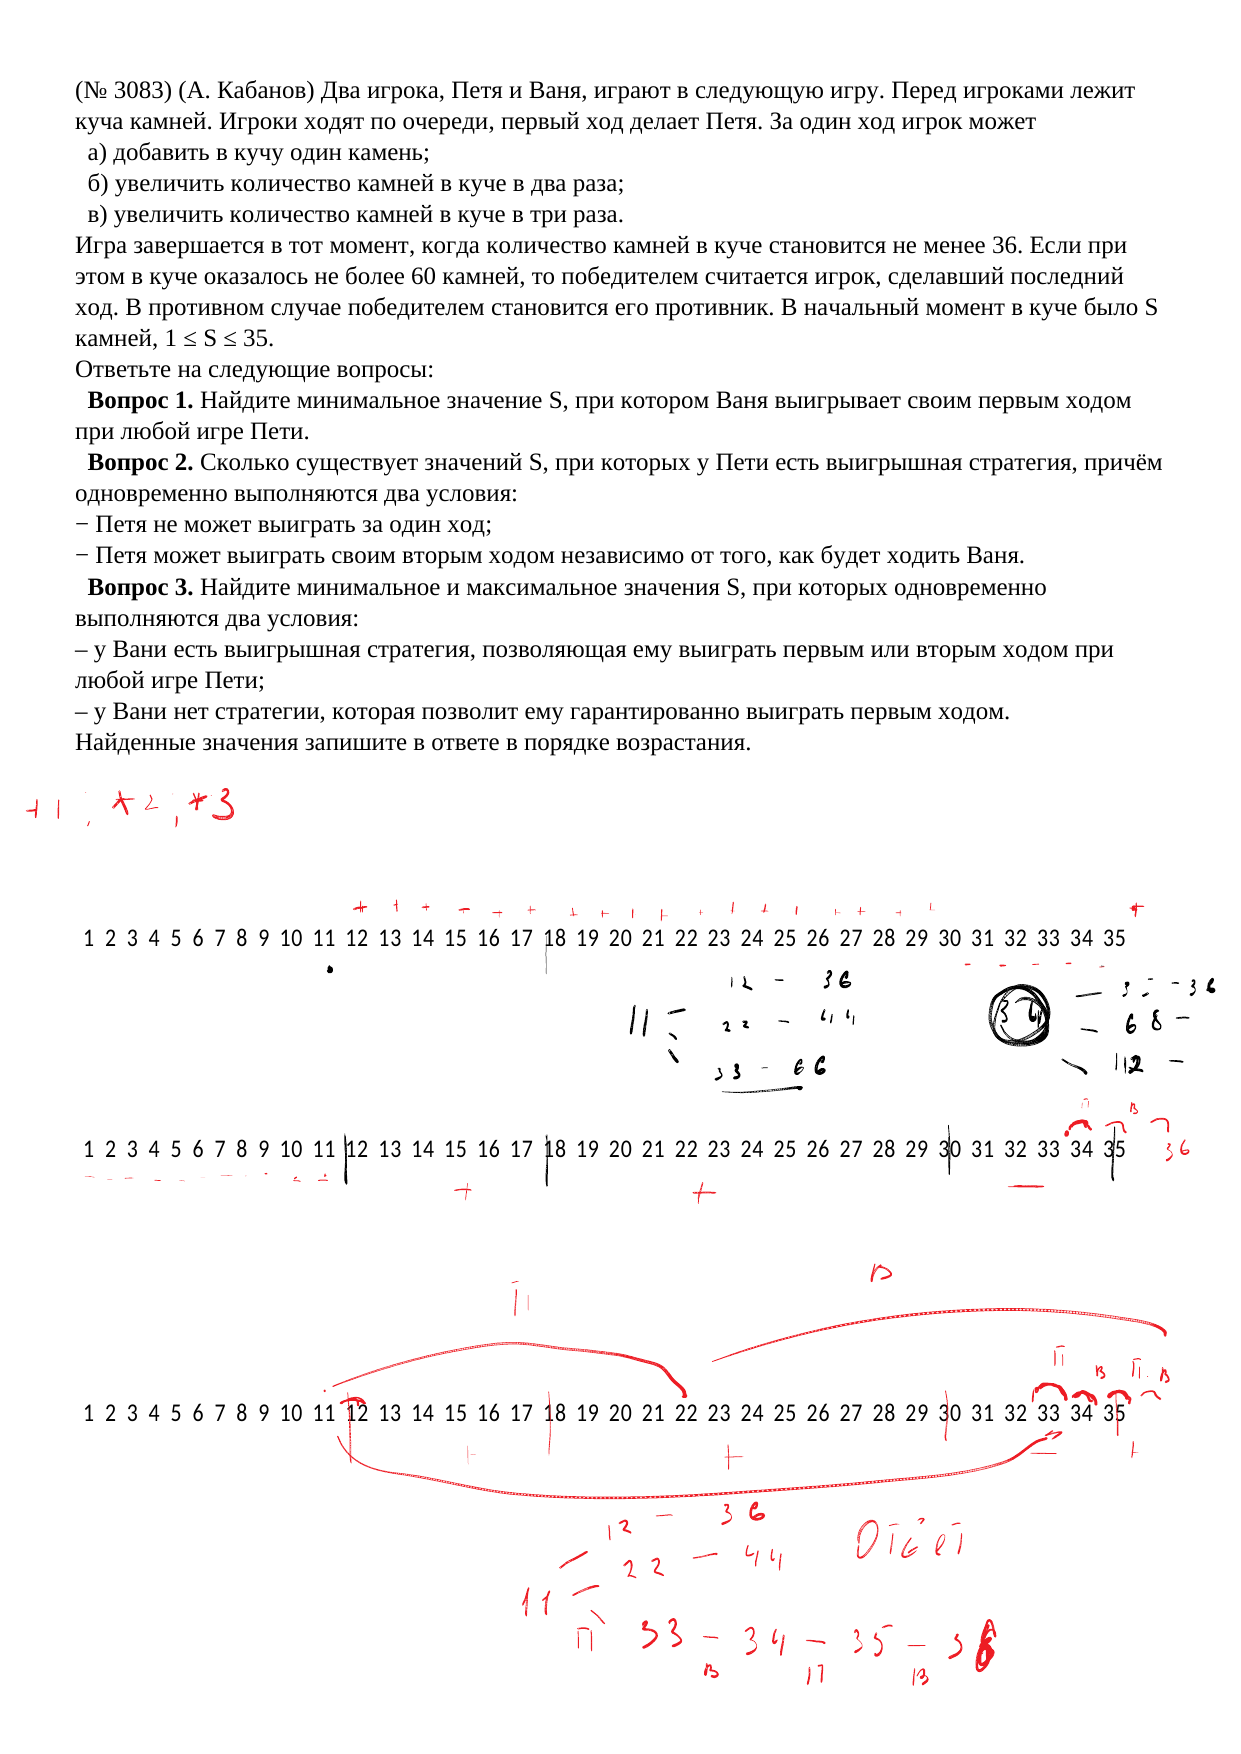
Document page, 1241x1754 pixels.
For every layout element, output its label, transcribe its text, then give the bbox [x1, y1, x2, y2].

text (№ 3083) (А. Кабанов) Два игрока, Петя и Ваня, играют в следующую игру. Перед игроками лежит куча камней. Игроки ходят по очереди, первый ход делает Петя. За один ход игрок может а) добавить в кучу один камень; б) увеличить количество камней в куче в два раза; в) увеличить количество камней в куче в три раза. Игра завершается в тот момент, когда количество камней в куче становится не менее 36. Если при этом в куче оказалось не более 60 камней, то победителем считается игрок, сделавший последний ход. В противном случае победителем становится его противник. В начальный момент в куче было S камней, 1 ≤ S ≤ 35. Ответьте на следующие вопросы: Вопрос 1. Найдите минимальное значение S, при котором Ваня выигрывает своим первым ходом при любой игре Пети. Вопрос 2. Сколько существует значений S, при которых у Пети есть выигрышная стратегия, причём одновременно выполняются два условия: − Петя не может выиграть за один ход; − Петя может выиграть своим вторым ходом независимо от того, как будет ходить Ваня. Вопрос 3. Найдите минимальное и максимальное значения S, при которых одновременно выполняются два условия: – у Вани есть выигрышная стратегия, позволяющая ему выиграть первым или вторым ходом при любой игре Пети; – у Вани нет стратегии, которая позволит ему гарантированно выиграть первым ходом. Найденные значения запишите в ответе в порядке возрастания. [75, 75, 1165, 756]
